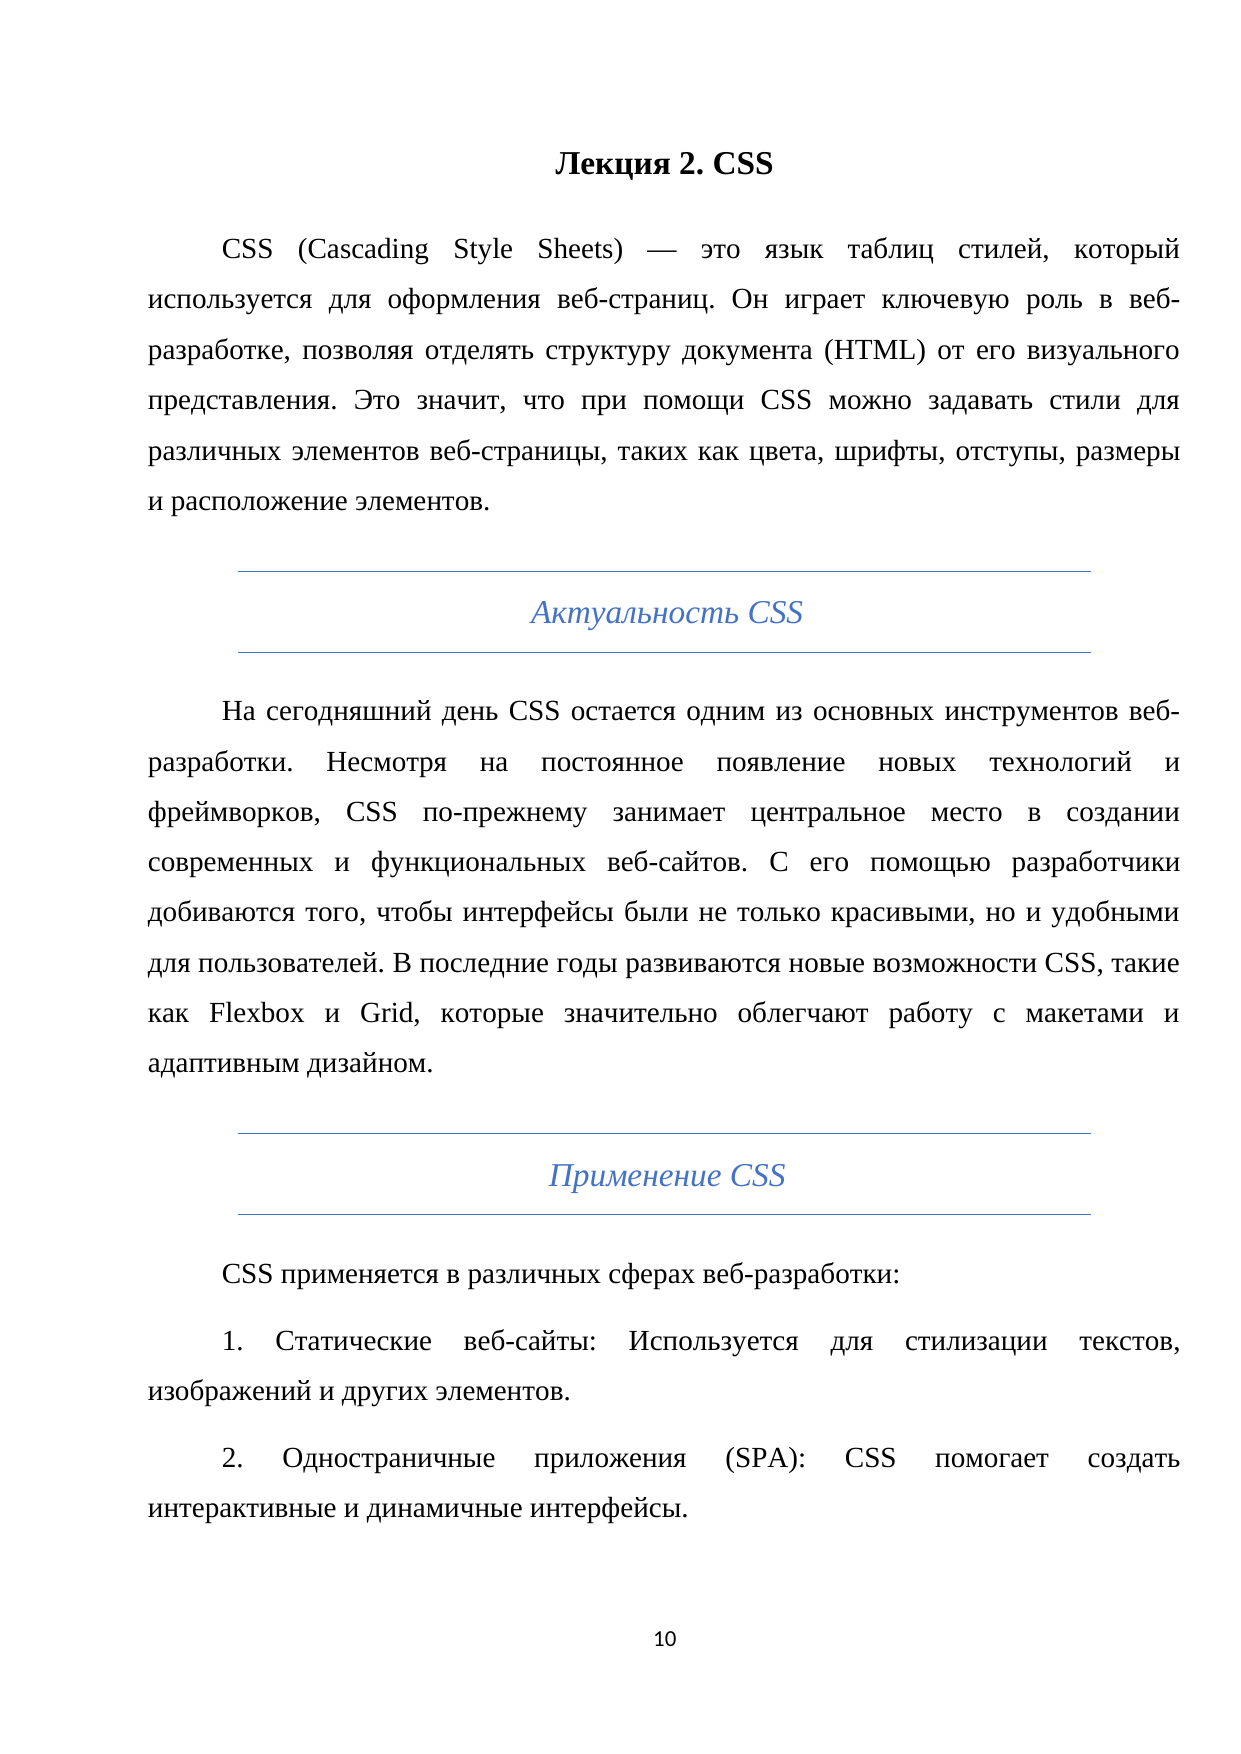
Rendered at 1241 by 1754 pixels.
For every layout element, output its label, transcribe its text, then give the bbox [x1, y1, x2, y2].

text 1. Статические веб-сайты: Используется для стилизации текстов, изображений и других элементов. [148, 1323, 1181, 1407]
text CSS (Cascading Style Sheets) — это язык таблиц стилей, который используется для оформления веб-страниц. Он играет ключевую роль в веб-разработке, позволяя отделять структуру документа (HTML) от его визуального представления. Это значит, что при помощи CSS можно задавать стили для различных элементов веб-страницы, таких как цвета, шрифты, отступы, размеры и расположение элементов. [148, 231, 1181, 516]
text CSS применяется в различных сферах веб-разработки: [148, 1256, 1181, 1289]
text 2. Одностраничные приложения (SPA): CSS помогает создать интерактивные и динамичные интерфейсы. [148, 1440, 1181, 1524]
subtitle Лекция 2. CSS [148, 143, 1181, 181]
text Актуальность CSS [238, 572, 1091, 652]
text Применение CSS [238, 1134, 1091, 1214]
text На сегодняшний день CSS остается одним из основных инструментов веб-разработки. Несмотря на постоянное появление новых технологий и фреймворков, CSS по-прежнему занимает центральное место в создании современных и функциональных веб-сайтов. С его помощью разработчики добиваются того, чтобы интерфейсы были не только красивыми, но и удобными для пользователей. В последние годы развиваются новые возможности CSS, такие как Flexbox и Grid, которые значительно облегчают работу с макетами и адаптивным дизайном. [148, 693, 1181, 1079]
